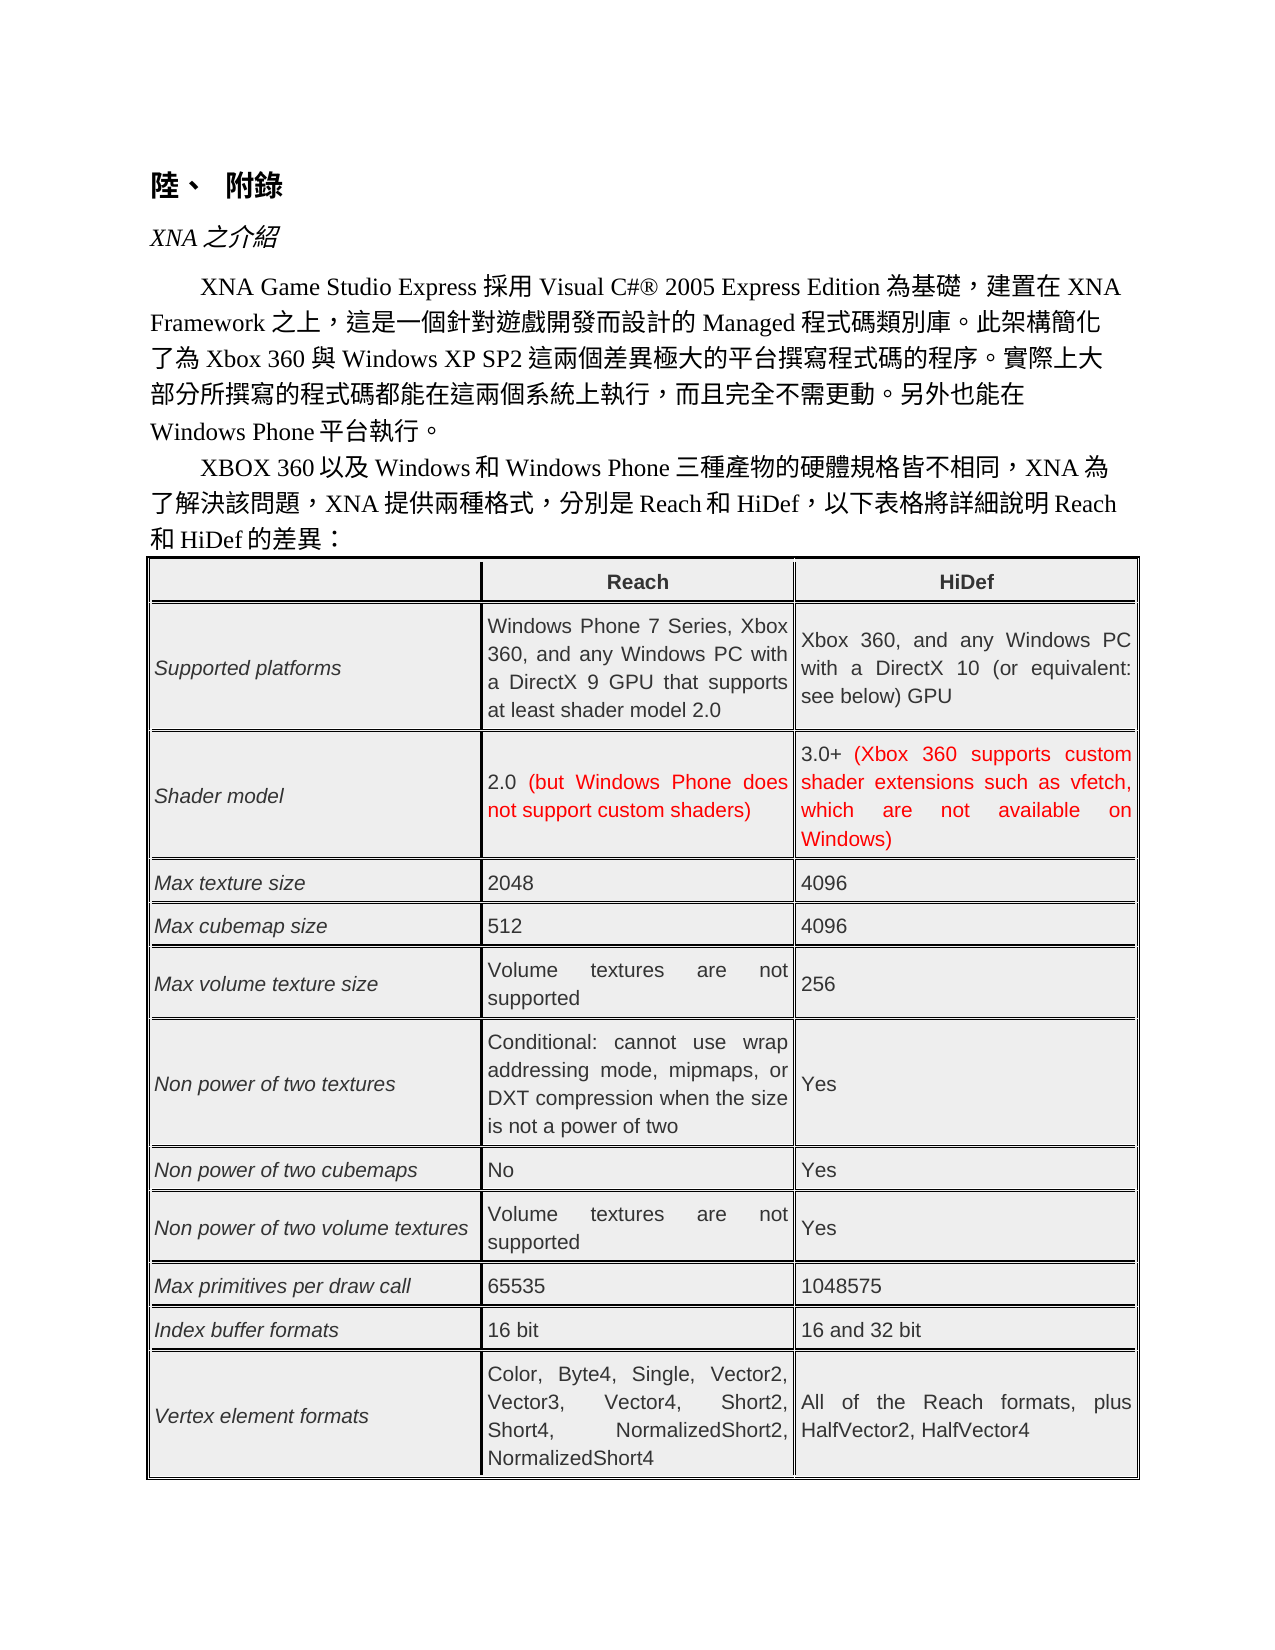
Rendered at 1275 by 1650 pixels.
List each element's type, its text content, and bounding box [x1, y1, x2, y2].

table_cell 3.0+ (Xbox 360 supports custom shader extensions such as vfetch, which are not available on Windows) [796, 729, 1137, 857]
table_cell Windows Phone 7 Series, Xbox 360, and any Windows PC with a DirectX 9 GPU that supports at least shader model 2.0 [483, 604, 793, 728]
table_header HiDef [795, 559, 1137, 600]
table_cell Yes [796, 1145, 1137, 1188]
table_cell Non power of two volume textures [150, 1189, 480, 1260]
table_cell 65535 [483, 1264, 793, 1304]
subtitle XNA之介紹 [150, 217, 1125, 253]
subtitle 附錄 [150, 162, 1125, 205]
table_cell 1048575 [796, 1260, 1137, 1304]
table_cell Volume textures are not supported [483, 948, 793, 1016]
table_cell 4096 [795, 857, 1138, 901]
table_cell 2.0 (but Windows Phone does not support custom shaders) [483, 732, 793, 857]
table_cell Max volume texture size [150, 944, 480, 1016]
table_cell Yes [796, 1189, 1137, 1260]
table_header Reach [481, 559, 794, 600]
table_cell Yes [796, 1016, 1137, 1144]
table_cell Vertex element formats [150, 1348, 481, 1476]
table_cell 2048 [483, 860, 793, 901]
table_cell Conditional: cannot use wrap addressing mode, mipmaps, or DXT compression when the size is not a power of two [483, 1020, 793, 1144]
table_cell Index buffer formats [150, 1304, 480, 1348]
table_cell Color, Byte4, Single, Vector2, Vector3, Vector4, Short2, Short4, NormalizedShort2, NormalizedShort4 [481, 1352, 794, 1476]
table_header [150, 559, 481, 600]
table_cell Xbox 360, and any Windows PC with a DirectX 10 (or equivalent: see below) GPU [796, 600, 1137, 728]
table_cell No [483, 1148, 793, 1188]
text XNA Game Studio Express 採用 Visual C#® 2005 Express Edition 為基礎，建置在 XNA Framework 之上，這是一個針對遊戲開發而設計的 Managed 程式碼類別庫。此架構簡化了為 Xbox 360 與 Windows XP SP2 這兩個差異極大的平台撰寫程式碼的程序。實際上大部分所撰寫的程式碼都能在這兩個系統上執行，而且完全不需更動。另外也能在Windows Phone平台執行。 [150, 266, 1125, 447]
text XBOX 360以及Windows和Windows Phone三種產物的硬體規格皆不相同，XNA為了解決該問題，XNA提供兩種格式，分別是Reach和HiDef，以下表格將詳細說明Reach和HiDef的差異： [150, 447, 1125, 556]
table_cell Supported platforms [150, 600, 480, 728]
table_cell Max cubemap size [148, 901, 481, 944]
table_cell 512 [483, 904, 793, 944]
table_cell Volume textures are not supported [483, 1192, 793, 1260]
table_cell Max primitives per draw call [150, 1260, 480, 1304]
table_cell Max texture size [148, 857, 481, 901]
table_cell 16 and 32 bit [796, 1304, 1137, 1348]
table_cell Shader model [150, 729, 480, 857]
table_cell 16 bit [483, 1308, 793, 1348]
table_cell Non power of two cubemaps [150, 1145, 480, 1188]
table_cell Non power of two textures [150, 1016, 480, 1144]
table_cell 4096 [795, 901, 1138, 944]
table_cell All of the Reach formats, plus HalfVector2, HalfVector4 [795, 1348, 1137, 1476]
table_cell 256 [796, 944, 1137, 1016]
